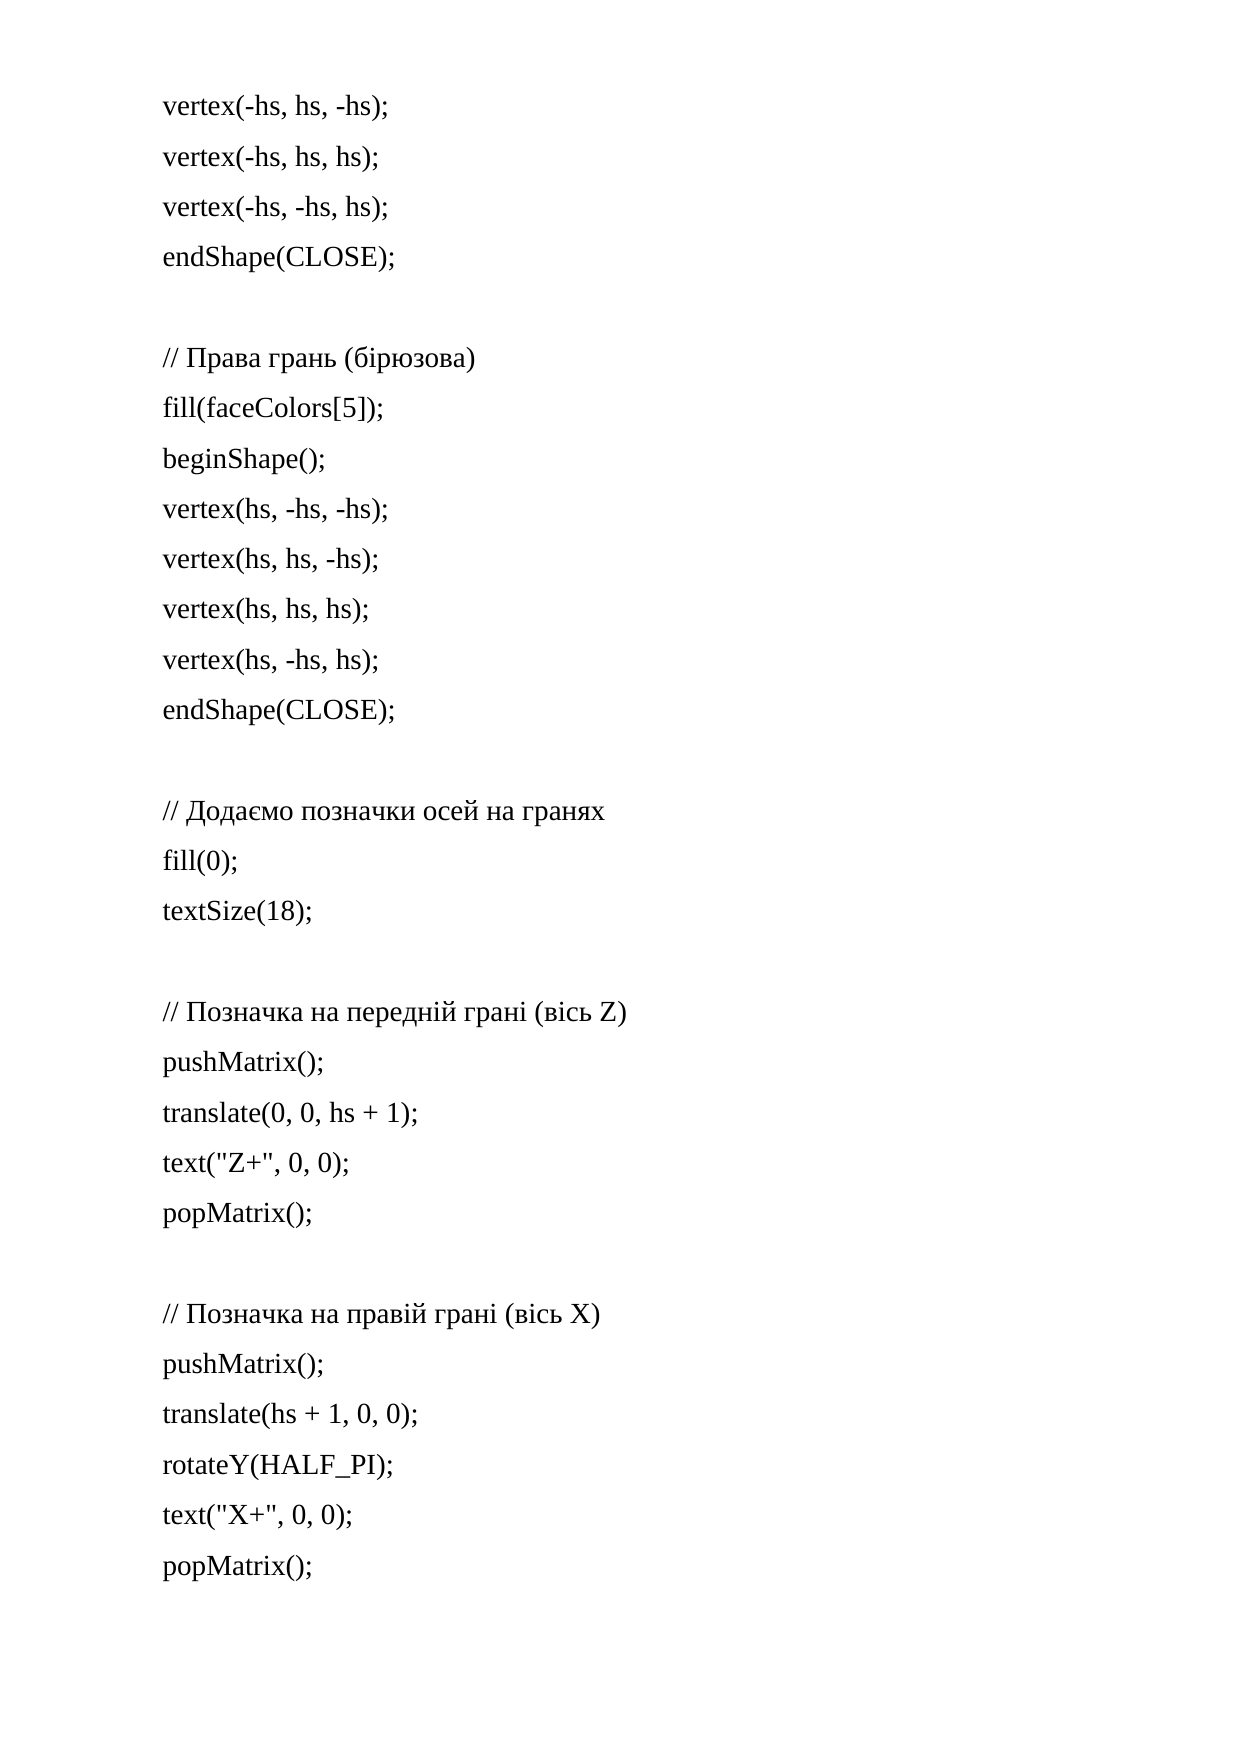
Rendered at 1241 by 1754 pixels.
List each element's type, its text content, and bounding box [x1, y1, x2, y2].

text text("Z+", 0, 0); [148, 1145, 1152, 1179]
text translate(hs + 1, 0, 0); [148, 1397, 1152, 1430]
text vertex(hs, -hs, hs); [148, 642, 1152, 676]
text vertex(-hs, -hs, hs); [148, 189, 1152, 223]
text vertex(hs, hs, -hs); [148, 541, 1152, 575]
text text("X+", 0, 0); [148, 1497, 1152, 1531]
text vertex(hs, -hs, -hs); [148, 491, 1152, 524]
text // Позначка на правій грані (вісь X) [148, 1296, 1152, 1329]
text fill(faceColors[5]); [148, 390, 1152, 424]
text vertex(-hs, hs, -hs); [148, 88, 1152, 122]
text translate(0, 0, hs + 1); [148, 1095, 1152, 1128]
text pushMatrix(); [148, 1044, 1152, 1078]
text pushMatrix(); [148, 1346, 1152, 1380]
text endShape(CLOSE); [148, 239, 1152, 273]
text // Додаємо позначки осей на гранях [148, 793, 1152, 826]
text fill(0); [148, 843, 1152, 877]
text vertex(-hs, hs, hs); [148, 139, 1152, 172]
text textSize(18); [148, 893, 1152, 927]
text // Позначка на передній грані (вісь Z) [148, 994, 1152, 1028]
text vertex(hs, hs, hs); [148, 592, 1152, 625]
text // Права грань (бірюзова) [148, 340, 1152, 374]
text popMatrix(); [148, 1548, 1152, 1581]
text popMatrix(); [148, 1195, 1152, 1229]
text beginShape(); [148, 441, 1152, 474]
text rotateY(HALF_PI); [148, 1447, 1152, 1481]
text endShape(CLOSE); [148, 692, 1152, 726]
